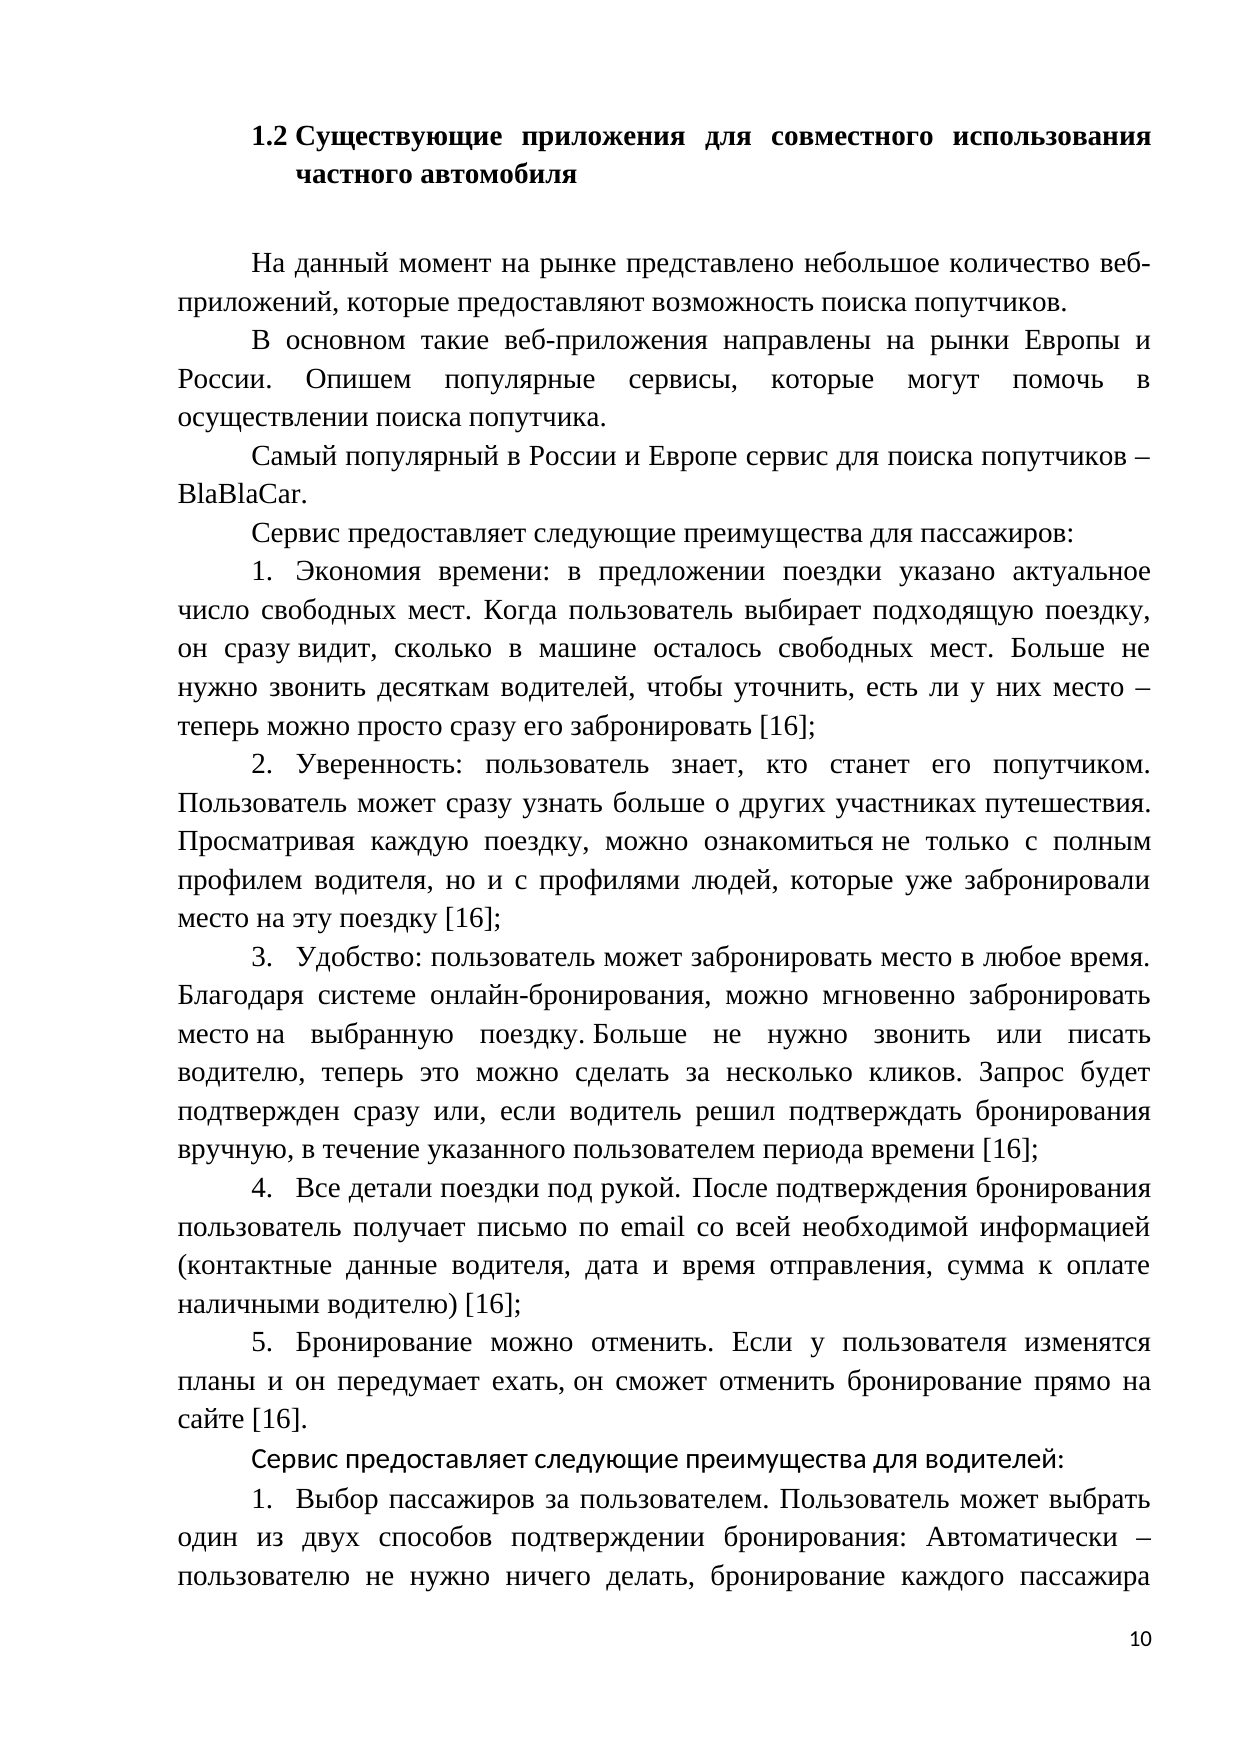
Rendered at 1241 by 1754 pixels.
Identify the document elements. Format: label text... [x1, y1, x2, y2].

list Экономия времени: в предложении поездки указано актуальное число свободных мест. Когда пользователь выбирает подходящую поездку, он сразу видит, сколько в машине осталось свободных мест. Больше не нужно звонить десяткам водителей, чтобы уточнить, есть ли у них место – теперь можно просто сразу его забронировать [16]; [177, 553, 1152, 741]
list Самый популярный в России и Европе сервис для поиска попутчиков – BlaBlaCar. [177, 438, 1152, 510]
list Бронирование можно отменить. Если у пользователя изменятся планы и он передумает ехать, он сможет отменить бронирование прямо на сайте [16]. [177, 1324, 1152, 1435]
list Уверенность: пользователь знает, кто станет его попутчиком. Пользователь может сразу узнать больше о других участниках путешествия. Просматривая каждую поездку, можно ознакомиться не только с полным профилем водителя, но и с профилями людей, которые уже забронировали место на эту поездку [16]; [177, 746, 1152, 934]
text Сервис предоставляет следующие преимущества для водителей: [177, 1440, 1152, 1476]
subtitle 1.2 Существующие приложения для совместного использования частного автомобиля [251, 118, 1152, 190]
list На данный момент на рынке представлено небольшое количество веб-приложений, которые предоставляют возможность поиска попутчиков. [177, 245, 1152, 317]
list В основном такие веб-приложения направлены на рынки Европы и России. Опишем популярные сервисы, которые могут помочь в осуществлении поиска попутчика. [177, 322, 1152, 433]
list Все детали поездки под рукой. После подтверждения бронирования пользователь получает письмо по email со всей необходимой информацией (контактные данные водителя, дата и время отправления, сумма к оплате наличными водителю) [16]; [177, 1170, 1152, 1319]
list Удобство: пользователь может забронировать место в любое время. Благодаря системе онлайн-бронирования, можно мгновенно забронировать место на выбранную поездку. Больше не нужно звонить или писать водителю, теперь это можно сделать за несколько кликов. Запрос будет подтвержден сразу или, если водитель решил подтверждать бронирования вручную, в течение указанного пользователем периода времени [16]; [177, 939, 1152, 1165]
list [177, 1481, 1152, 1592]
list Сервис предоставляет следующие преимущества для пассажиров: [177, 515, 1152, 548]
